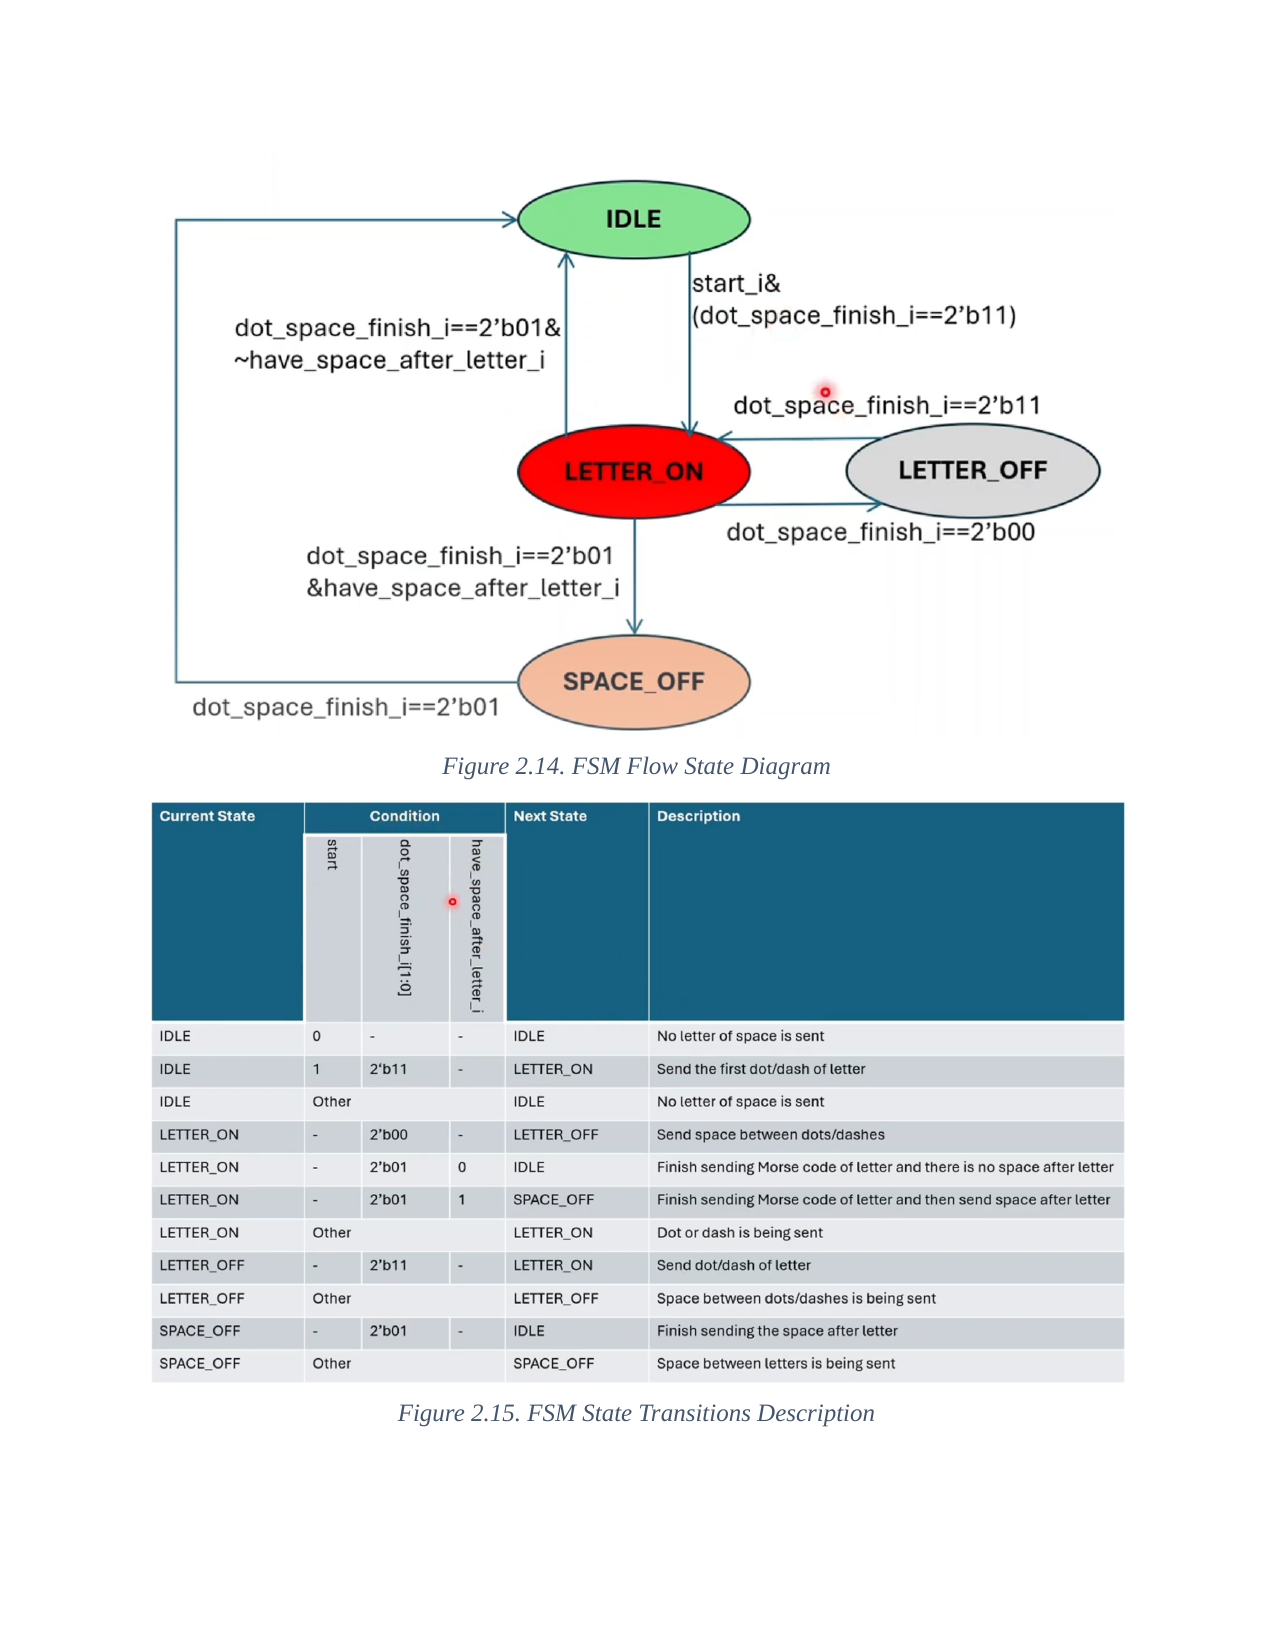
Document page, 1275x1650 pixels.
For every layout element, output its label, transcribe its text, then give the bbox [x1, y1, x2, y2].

picture [159, 150, 1116, 739]
text Figure 2.14. FSM Flow State Diagram [150, 751, 1125, 779]
text Figure 2.15. FSM State Transitions Description [150, 1398, 1125, 1427]
picture [150, 800, 1125, 1386]
